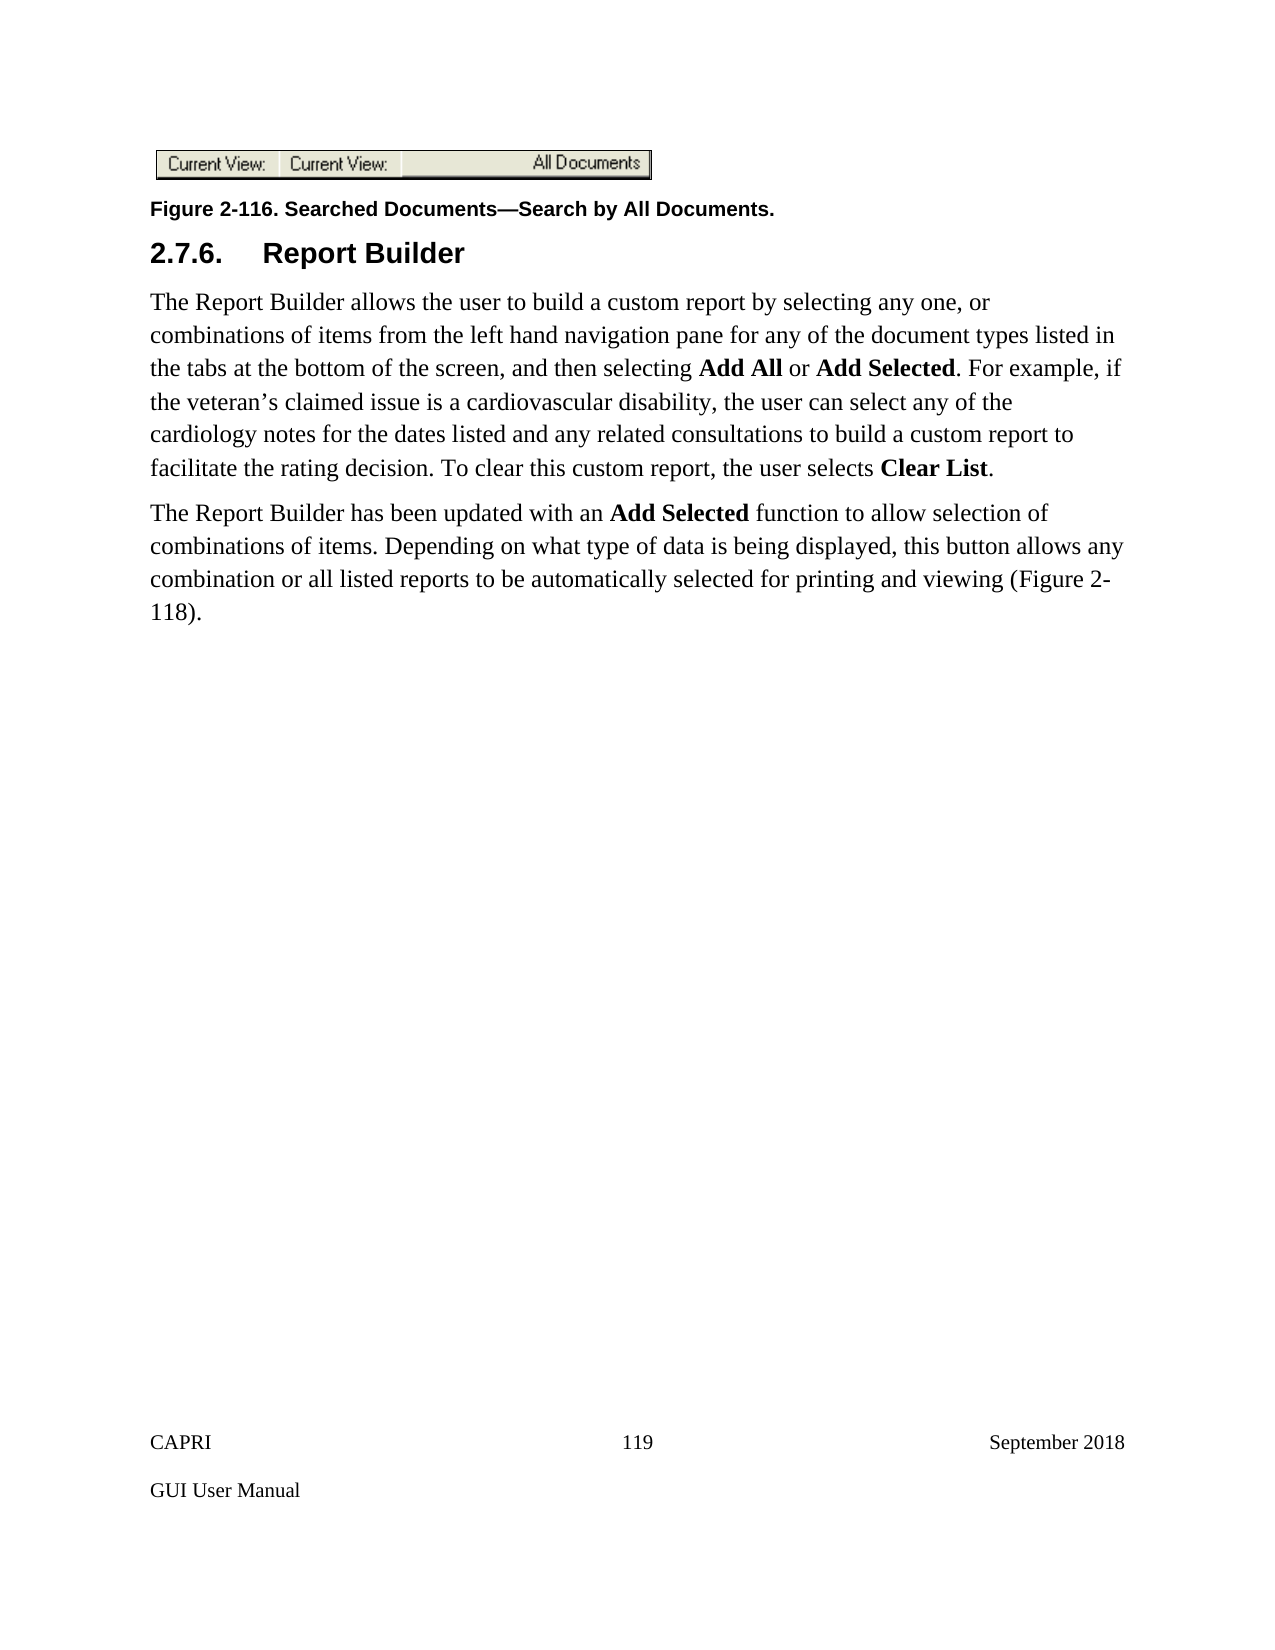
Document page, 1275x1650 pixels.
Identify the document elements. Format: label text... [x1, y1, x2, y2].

text The Report Builder allows the user to build a custom report by selecting any one, or combinations of items from the left hand navigation pane for any of the document types listed in the tabs at the bottom of the screen, and then selecting Add All or Add Selected. For example, if the veteran’s claimed issue is a cardiovascular disability, the user can select any of the cardiology notes for the dates listed and any related consultations to build a custom report to facilitate the rating decision. To clear this custom report, the user selects Clear List. [150, 287, 1125, 481]
picture [157, 151, 651, 179]
subtitle Report Builder [150, 236, 1125, 270]
